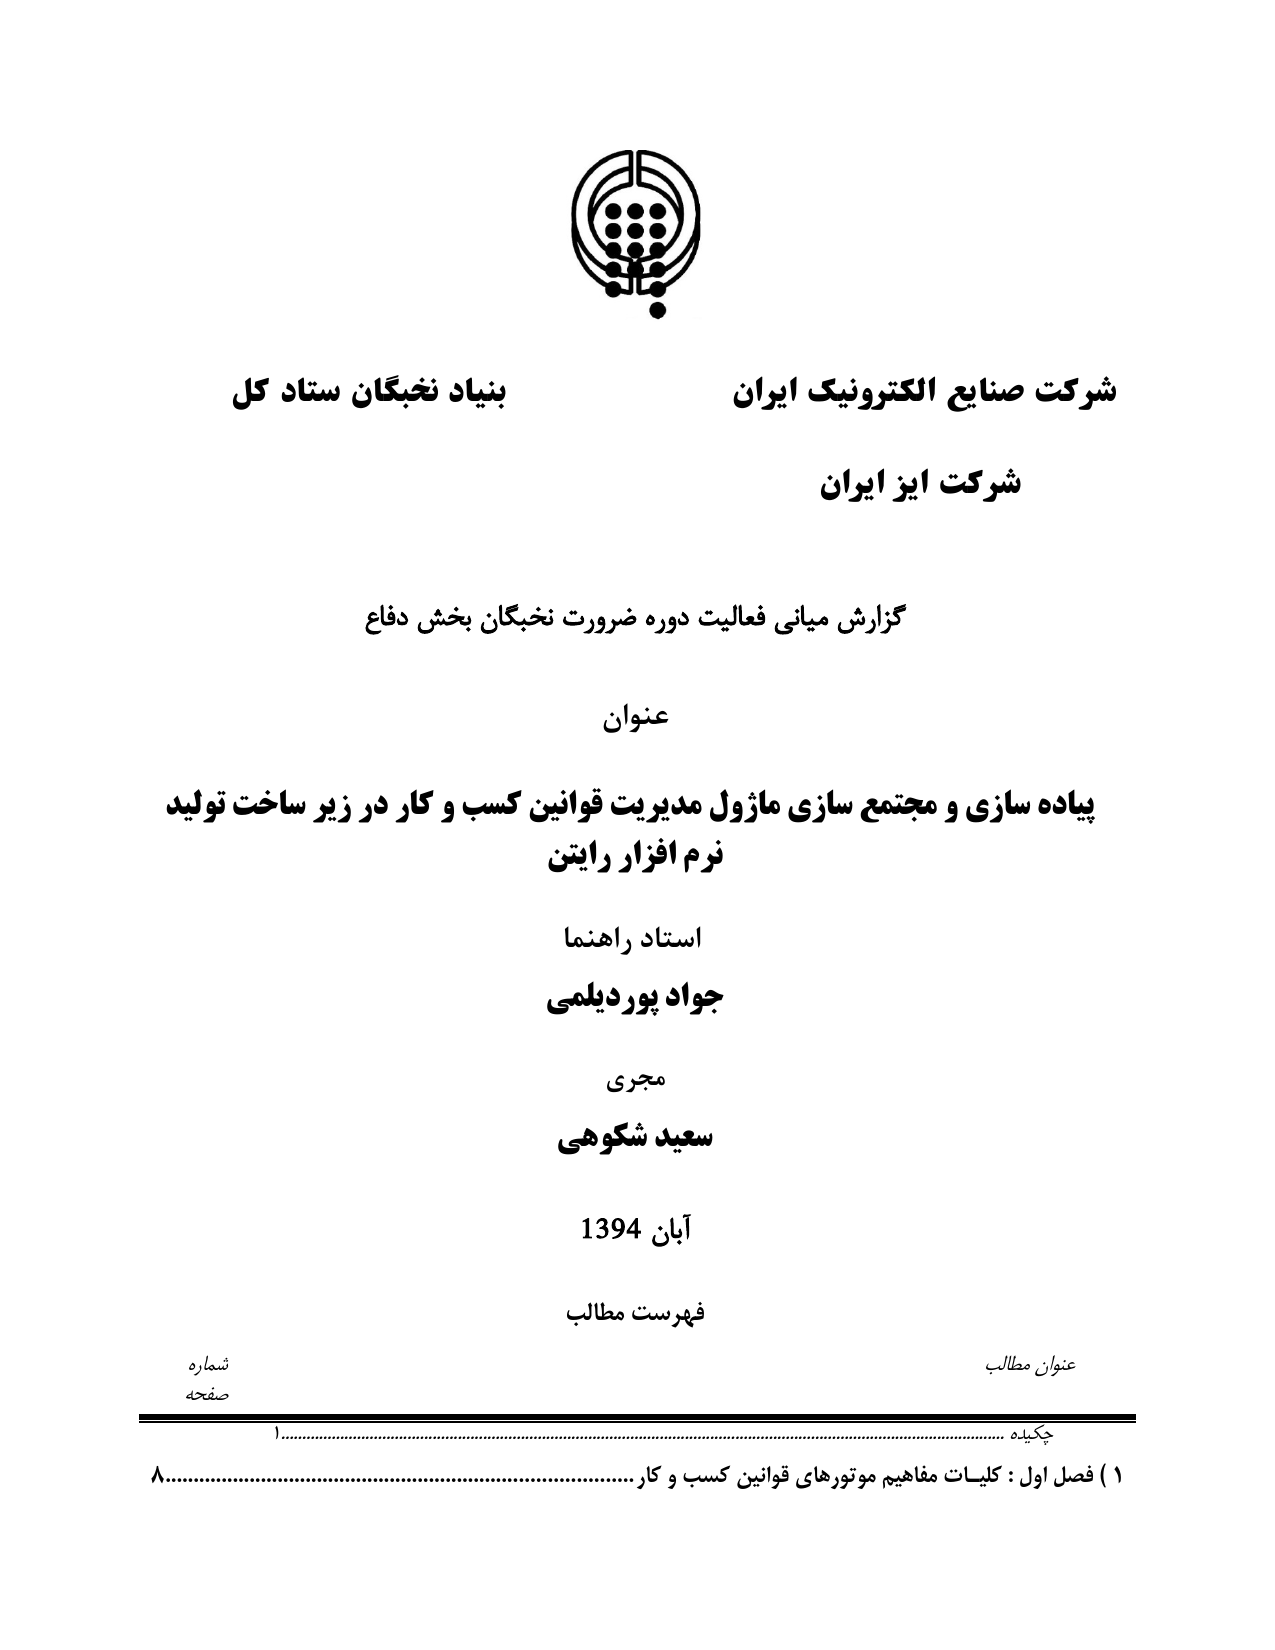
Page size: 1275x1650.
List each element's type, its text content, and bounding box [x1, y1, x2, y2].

text 1 ) فصل اول : كليـات مفاهیم موتورهای قوانین کسب و کار 8 [150, 1465, 1125, 1490]
text عنوان [150, 689, 1119, 743]
picture [566, 150, 703, 328]
text آبان 1394 [150, 1205, 1119, 1256]
text استاد راهنما جواد پوردیلمی [150, 912, 1119, 1017]
text مجری [150, 1054, 1119, 1102]
table_header عنوان مطالب [289, 1354, 1136, 1413]
text فهرست مطالب [150, 1302, 1119, 1329]
text پیاده سازی و مجتمع سازی ماژول مدیریت قوانین کسب و کار در زیر ساخت تولید نرم افزار رایتن [150, 792, 1119, 875]
text گزارش میانی فعالیت دوره ضرورت نخبگان بخش دفاع [150, 592, 1119, 643]
text شرکت صنایع الکترونیک ایران بنیاد نخبگان ستاد کل شرکت ایز ایران [150, 362, 1119, 557]
text سعید شکوهی [150, 1123, 1119, 1184]
table_header شماره صفحه [139, 1354, 289, 1413]
text چکیده ............................................................................................................................................................................1 [150, 1423, 1075, 1448]
